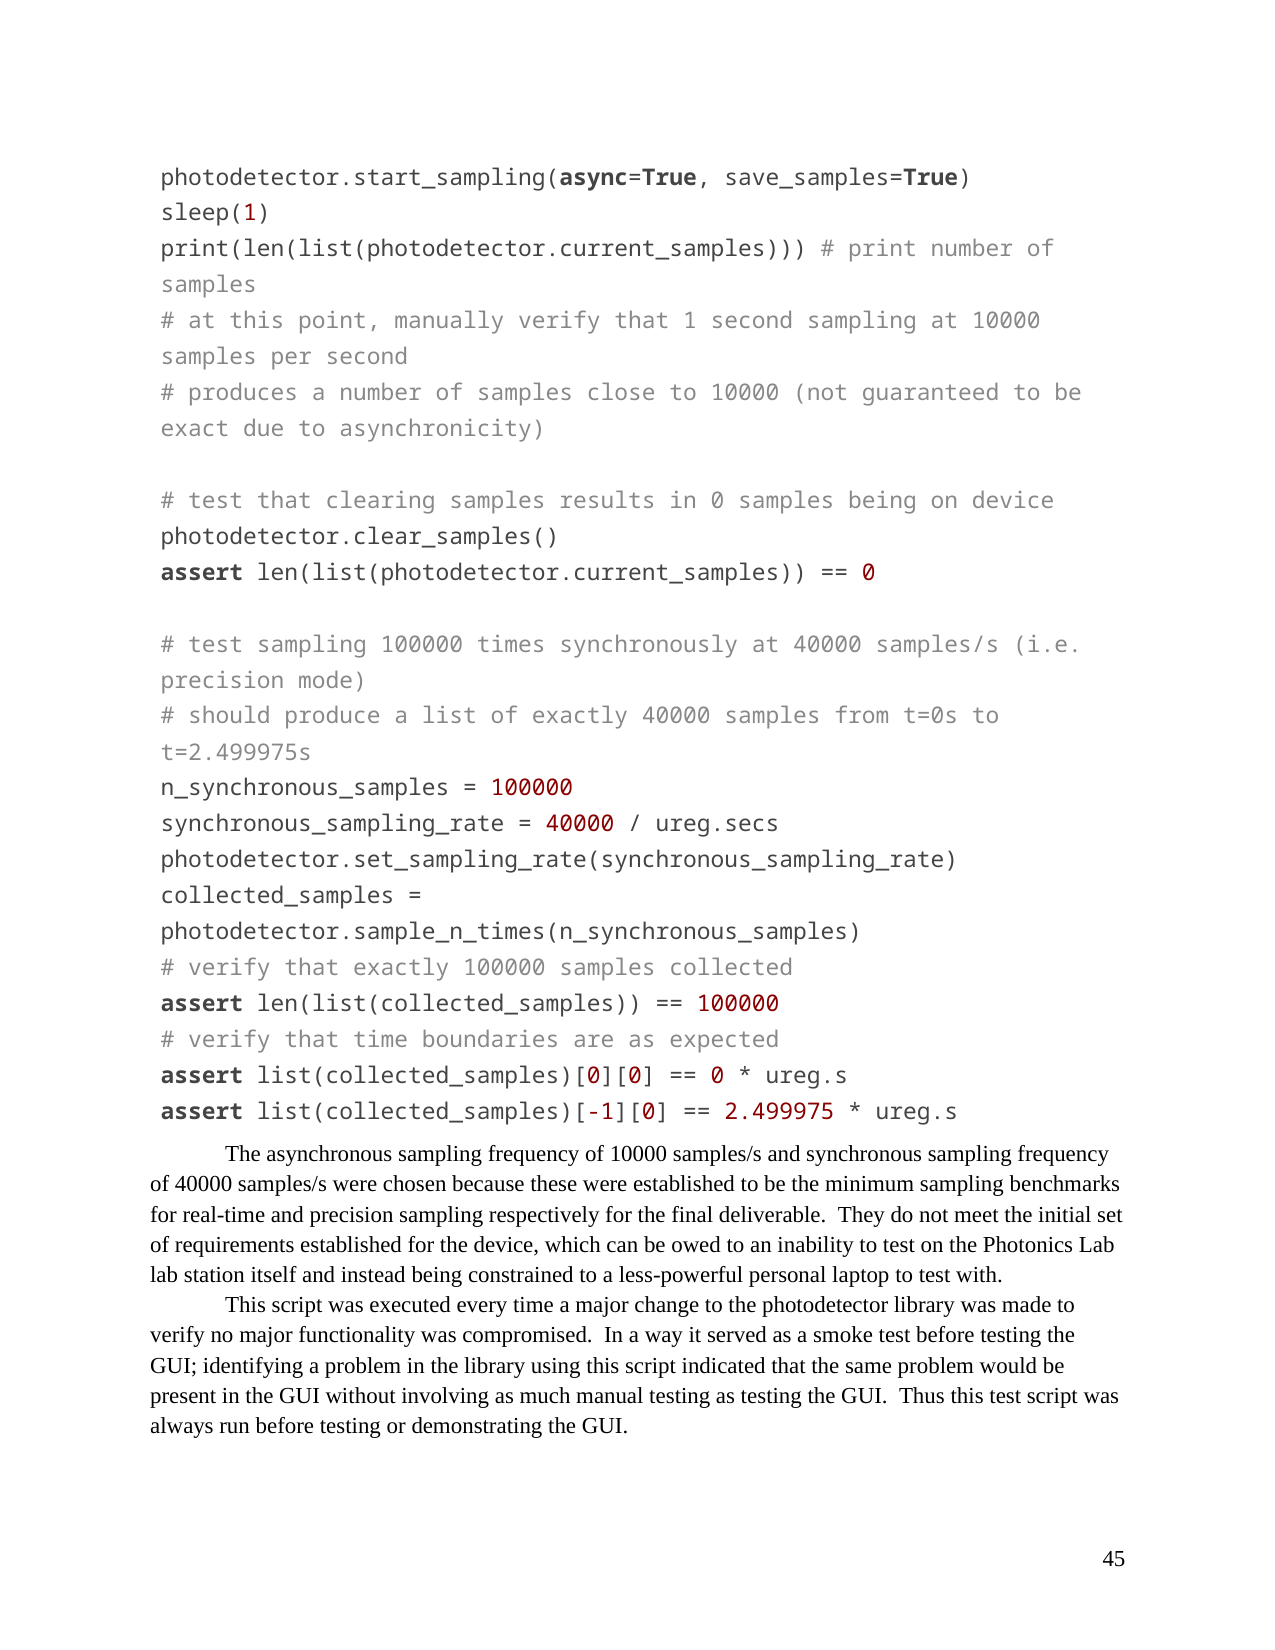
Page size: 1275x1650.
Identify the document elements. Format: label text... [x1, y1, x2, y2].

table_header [150, 150, 1125, 1140]
text This script was executed every time a major change to the photodetector library was made to verify no major functionality was compromised. In a way it served as a smoke test before testing the GUI; identifying a problem in the library using this script indicated that the same problem would be present in the GUI without involving as much manual testing as testing the GUI. Thus this test script was always run before testing or demonstrating the GUI. [150, 1291, 1125, 1438]
text The asynchronous sampling frequency of 10000 samples/s and synchronous sampling frequency of 40000 samples/s were chosen because these were established to be the minimum sampling benchmarks for real-time and precision sampling respectively for the final deliverable. They do not meet the initial set of requirements established for the device, which can be owed to an inability to test on the Photonics Lab lab station itself and instead being constrained to a less-powerful personal laptop to test with. [150, 1140, 1125, 1287]
